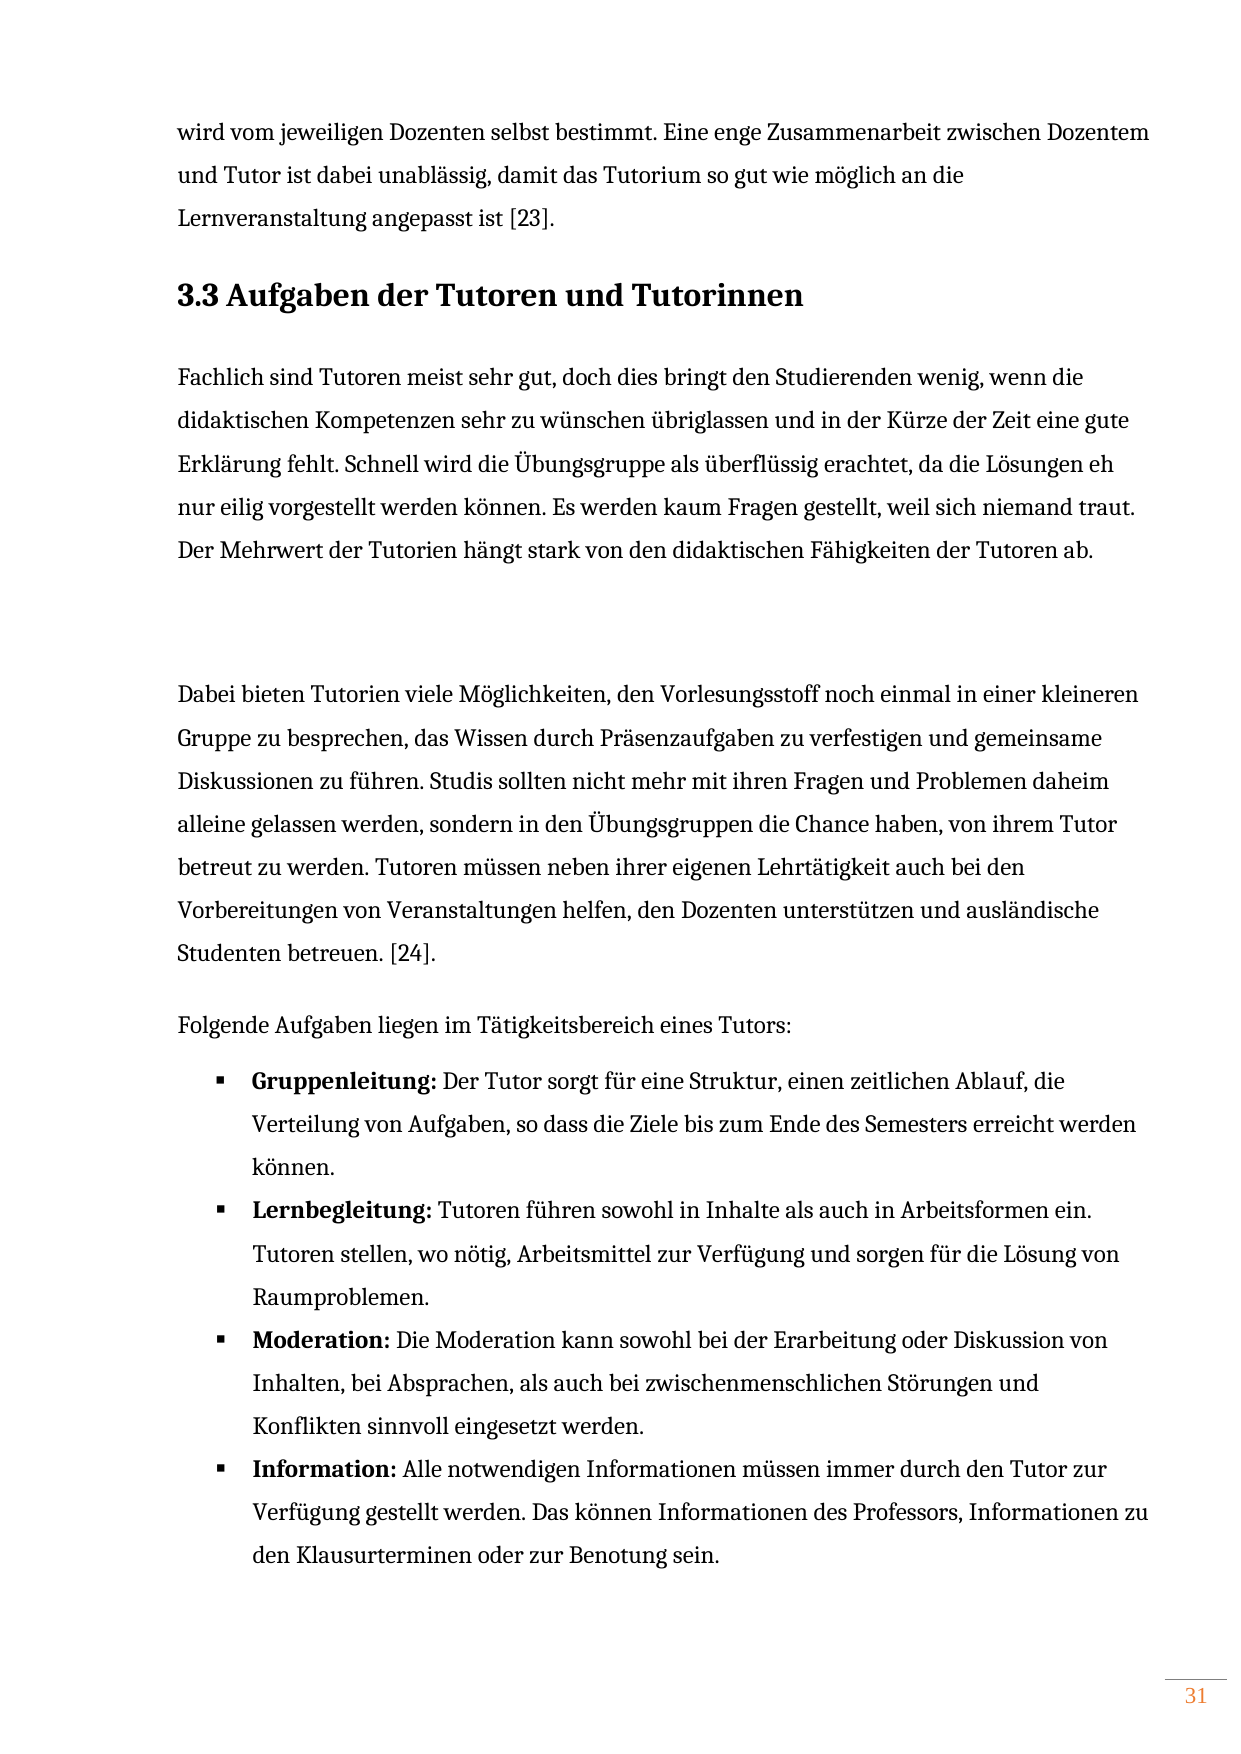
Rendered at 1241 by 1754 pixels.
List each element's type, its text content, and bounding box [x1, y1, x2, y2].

list Information: Alle notwendigen Informationen müssen immer durch den Tutor zur Verfügung gestellt werden. Das können Informationen des Professors, Informationen zu den Klausurterminen oder zur Benotung sein. [215, 1455, 1152, 1570]
text Dabei bieten Tutorien viele Möglichkeiten, den Vorlesungsstoff noch einmal in einer kleineren Gruppe zu besprechen, das Wissen durch Präsenzaufgaben zu verfestigen und gemeinsame Diskussionen zu führen. Studis sollten nicht mehr mit ihren Fragen und Problemen daheim alleine gelassen werden, sondern in den Übungsgruppen die Chance haben, von ihrem Tutor betreut zu werden. Tutoren müssen neben ihrer eigenen Lehrtätigkeit auch bei den Vorbereitungen von Veranstaltungen helfen, den Dozenten unterstützen und ausländische Studenten betreuen. [24]. [177, 680, 1152, 968]
list Lernbegleitung: Tutoren führen sowohl in Inhalte als auch in Arbeitsformen ein. Tutoren stellen, wo nötig, Arbeitsmittel zur Verfügung und sorgen für die Lösung von Raumproblemen. [215, 1196, 1152, 1311]
text Folgende Aufgaben liegen im Tätigkeitsbereich eines Tutors: [177, 1011, 1152, 1040]
list Gruppenleitung: Der Tutor sorgt für eine Struktur, einen zeitlichen Ablauf, die Verteilung von Aufgaben, so dass die Ziele bis zum Ende des Semesters erreicht werden können. [214, 1067, 1152, 1182]
text Fachlich sind Tutoren meist sehr gut, doch dies bringt den Studierenden wenig, wenn die didaktischen Kompetenzen sehr zu wünschen übriglassen und in der Kürze der Zeit eine gute Erklärung fehlt. Schnell wird die Übungsgruppe als überflüssig erachtet, da die Lösungen eh nur eilig vorgestellt werden können. Es werden kaum Fragen gestellt, weil sich niemand traut. Der Mehrwert der Tutorien hängt stark von den didaktischen Fähigkeiten der Tutoren ab. [177, 363, 1152, 564]
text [177, 118, 1152, 233]
subtitle 3.3 Aufgaben der Tutoren und Tutorinnen [177, 277, 1152, 315]
list Moderation: Die Moderation kann sowohl bei der Erarbeitung oder Diskussion von Inhalten, bei Absprachen, als auch bei zwischenmenschlichen Störungen und Konflikten sinnvoll eingesetzt werden. [215, 1326, 1152, 1441]
